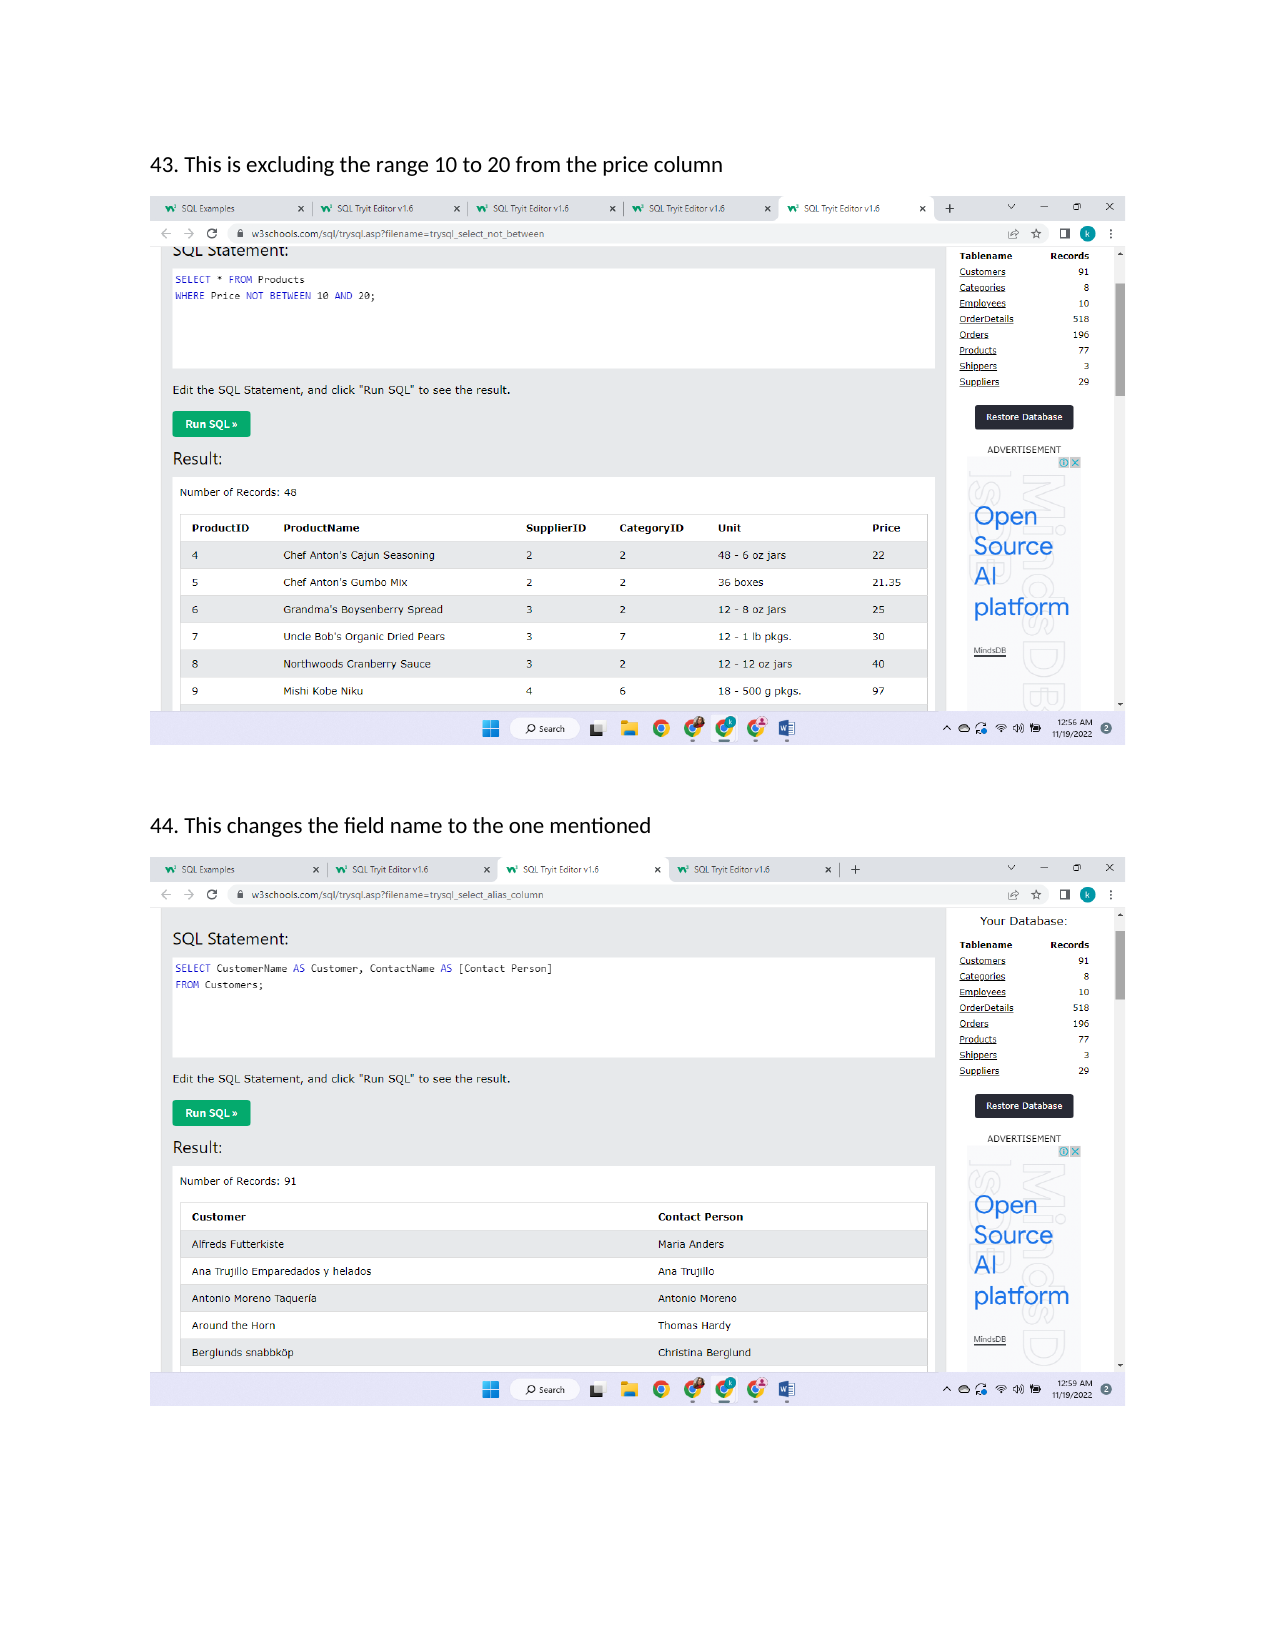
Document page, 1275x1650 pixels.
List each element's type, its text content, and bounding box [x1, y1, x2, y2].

text 43. This is excluding the range 10 to 20 from the price column [150, 150, 1125, 178]
picture [150, 857, 1125, 1406]
text 44. This changes the field name to the one mentioned [150, 811, 1125, 839]
picture [150, 196, 1125, 745]
